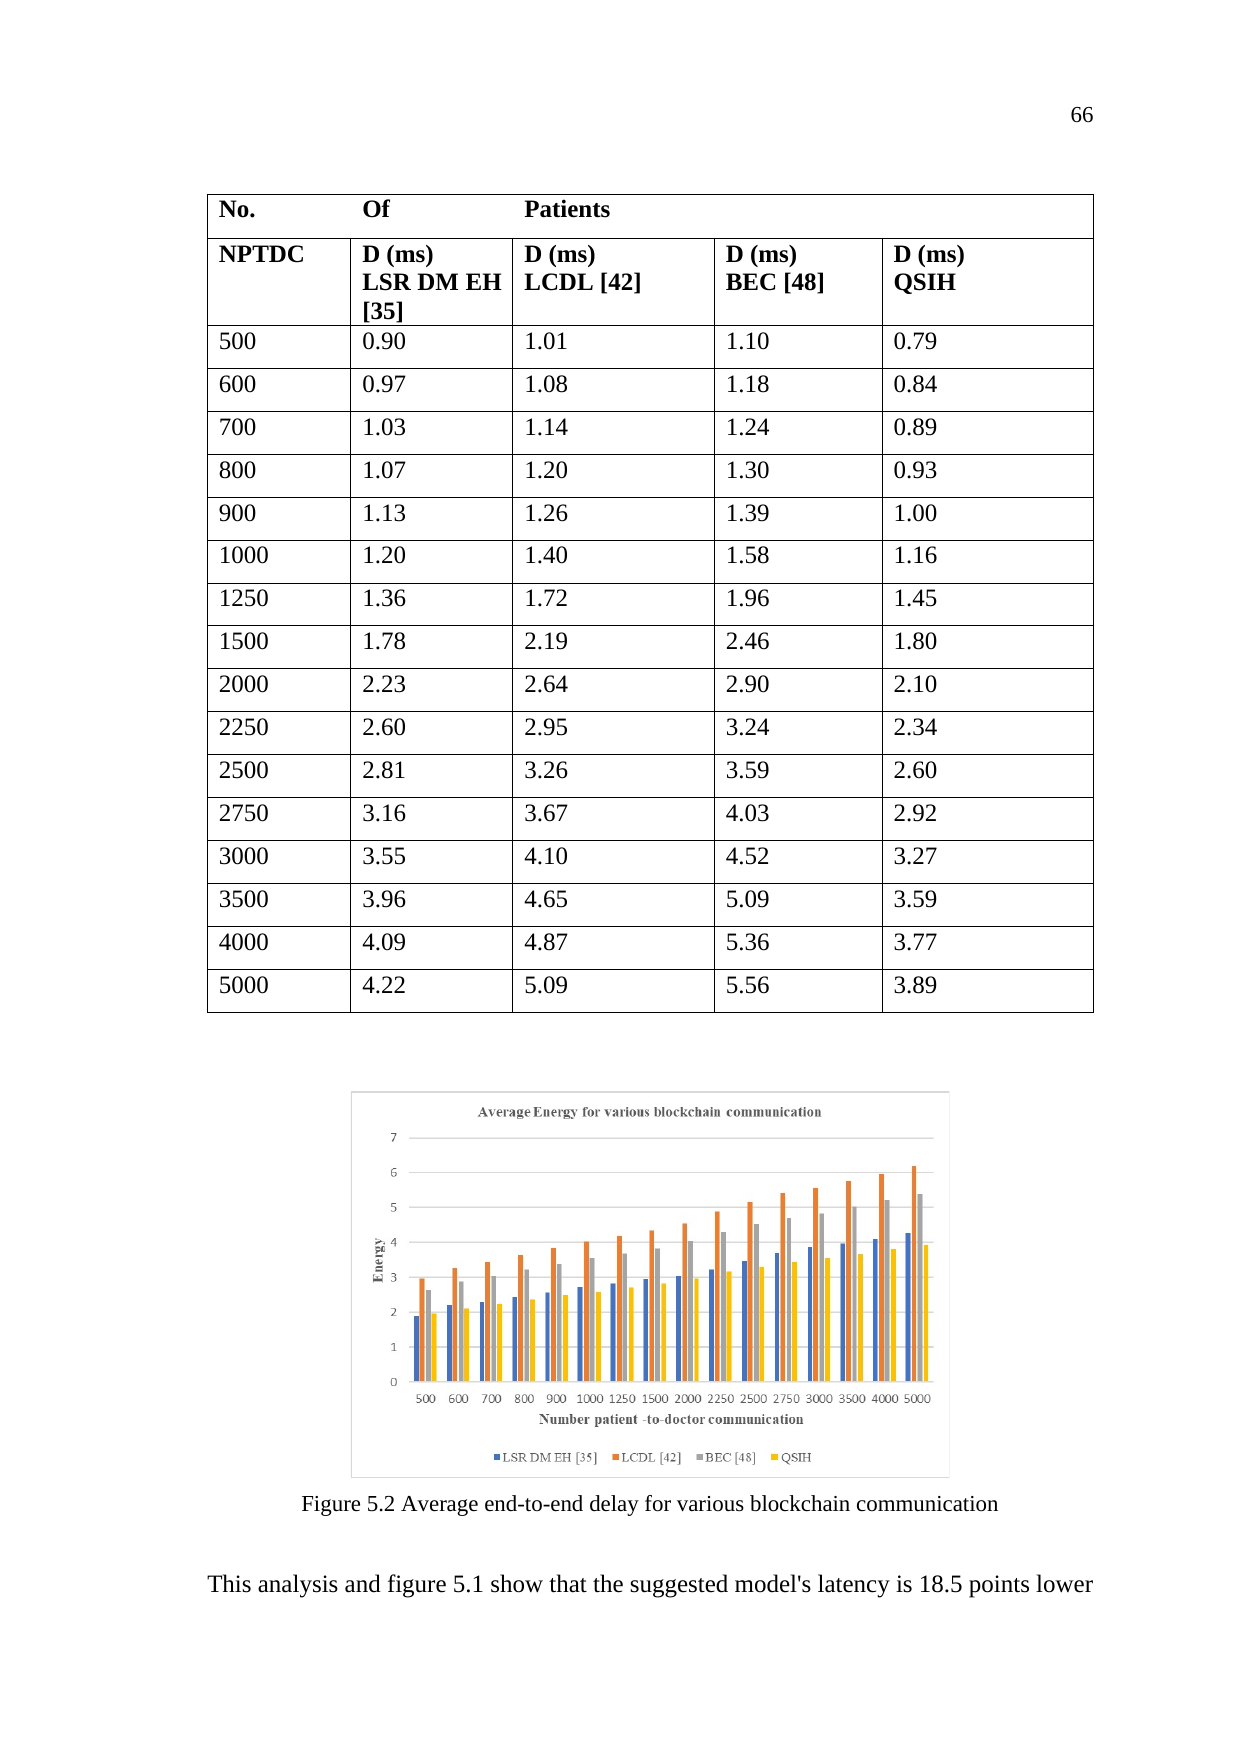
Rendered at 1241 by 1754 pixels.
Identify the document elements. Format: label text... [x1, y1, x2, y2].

table_cell 5.09 [715, 884, 882, 926]
table_cell D (ms) LCDL [42] [513, 239, 714, 325]
table_header [714, 195, 882, 238]
table_cell 3.55 [351, 841, 512, 883]
table_cell 1500 [208, 626, 350, 668]
table_cell 1.00 [883, 498, 1093, 539]
table_cell 3000 [208, 841, 350, 883]
table_cell 1000 [208, 541, 350, 582]
table_cell 2.10 [883, 669, 1093, 711]
text Figure 5.2 Average end-to-end delay for various blockchain communication [207, 1491, 1093, 1517]
table_cell 0.97 [351, 369, 512, 411]
table_cell 1.08 [513, 369, 714, 411]
table_cell 3.96 [351, 884, 512, 926]
table_header Patients [513, 195, 714, 238]
table_cell 2.90 [715, 669, 882, 711]
table_cell 700 [208, 412, 350, 454]
table_cell 1.03 [351, 412, 512, 454]
table_cell 1.24 [715, 412, 882, 454]
table_cell D (ms) QSIH [883, 239, 1093, 325]
table_cell 1.07 [351, 455, 512, 497]
table_cell 2250 [208, 712, 350, 754]
table_cell 4.09 [351, 927, 512, 969]
table_cell 1.72 [513, 584, 714, 625]
table_cell 5.36 [715, 927, 882, 969]
table_cell 3500 [208, 884, 350, 926]
table_cell 2.64 [513, 669, 714, 711]
table_cell 2500 [208, 755, 350, 797]
table_cell 900 [208, 498, 350, 539]
table_cell 2.81 [351, 755, 512, 797]
table_cell 5.09 [513, 970, 714, 1012]
table_cell D (ms) LSR DM EH [35] [351, 239, 512, 325]
table_cell 4.22 [351, 970, 512, 1012]
table_cell 1.40 [513, 541, 714, 582]
table_cell 1.13 [351, 498, 512, 539]
table_cell 0.79 [883, 326, 1093, 368]
table_cell 4.65 [513, 884, 714, 926]
table_cell 800 [208, 455, 350, 497]
table_cell 1.45 [883, 584, 1093, 625]
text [207, 1569, 1093, 1598]
table_header Of [351, 195, 513, 238]
table_cell 2000 [208, 669, 350, 711]
table_cell 2.95 [513, 712, 714, 754]
table_cell 2750 [208, 798, 350, 840]
table_cell 500 [208, 326, 350, 368]
table_cell 0.84 [883, 369, 1093, 411]
table_cell 0.93 [883, 455, 1093, 497]
table_cell 4.03 [715, 798, 882, 840]
table_cell 2.60 [883, 755, 1093, 797]
table_cell 3.16 [351, 798, 512, 840]
table_cell 2.19 [513, 626, 714, 668]
table_cell 4.10 [513, 841, 714, 883]
table_cell 2.60 [351, 712, 512, 754]
table_cell D (ms) BEC [48] [715, 239, 882, 325]
table_cell 2.46 [715, 626, 882, 668]
table_cell NPTDC [208, 239, 350, 325]
table_cell 3.77 [883, 927, 1093, 969]
table_cell 1.16 [883, 541, 1093, 582]
table_cell 2.23 [351, 669, 512, 711]
table_cell 1.58 [715, 541, 882, 582]
table_cell 1250 [208, 584, 350, 625]
table_cell 1.18 [715, 369, 882, 411]
table_header [882, 195, 1093, 238]
table_cell 1.80 [883, 626, 1093, 668]
table_cell 3.89 [883, 970, 1093, 1012]
table_cell 3.26 [513, 755, 714, 797]
table_cell 1.14 [513, 412, 714, 454]
table_cell 2.92 [883, 798, 1093, 840]
table_cell 1.30 [715, 455, 882, 497]
picture [350, 1091, 950, 1478]
table_cell 3.59 [883, 884, 1093, 926]
table_cell 3.27 [883, 841, 1093, 883]
table_cell 1.10 [715, 326, 882, 368]
table_cell 1.26 [513, 498, 714, 539]
table_cell 3.24 [715, 712, 882, 754]
table_cell 4.87 [513, 927, 714, 969]
table_cell 1.36 [351, 584, 512, 625]
table_cell 4.52 [715, 841, 882, 883]
table_cell 1.96 [715, 584, 882, 625]
table_cell 1.20 [351, 541, 512, 582]
table_cell 0.90 [351, 326, 512, 368]
table_cell 1.20 [513, 455, 714, 497]
table_cell 1.39 [715, 498, 882, 539]
table_cell 4000 [208, 927, 350, 969]
table_cell 600 [208, 369, 350, 411]
table_cell 2.34 [883, 712, 1093, 754]
table_header No. [208, 195, 351, 238]
table_cell 5000 [208, 970, 350, 1012]
table_cell 3.67 [513, 798, 714, 840]
table_cell 0.89 [883, 412, 1093, 454]
table_cell 5.56 [715, 970, 882, 1012]
table_cell 1.78 [351, 626, 512, 668]
table_cell 3.59 [715, 755, 882, 797]
table_cell 1.01 [513, 326, 714, 368]
